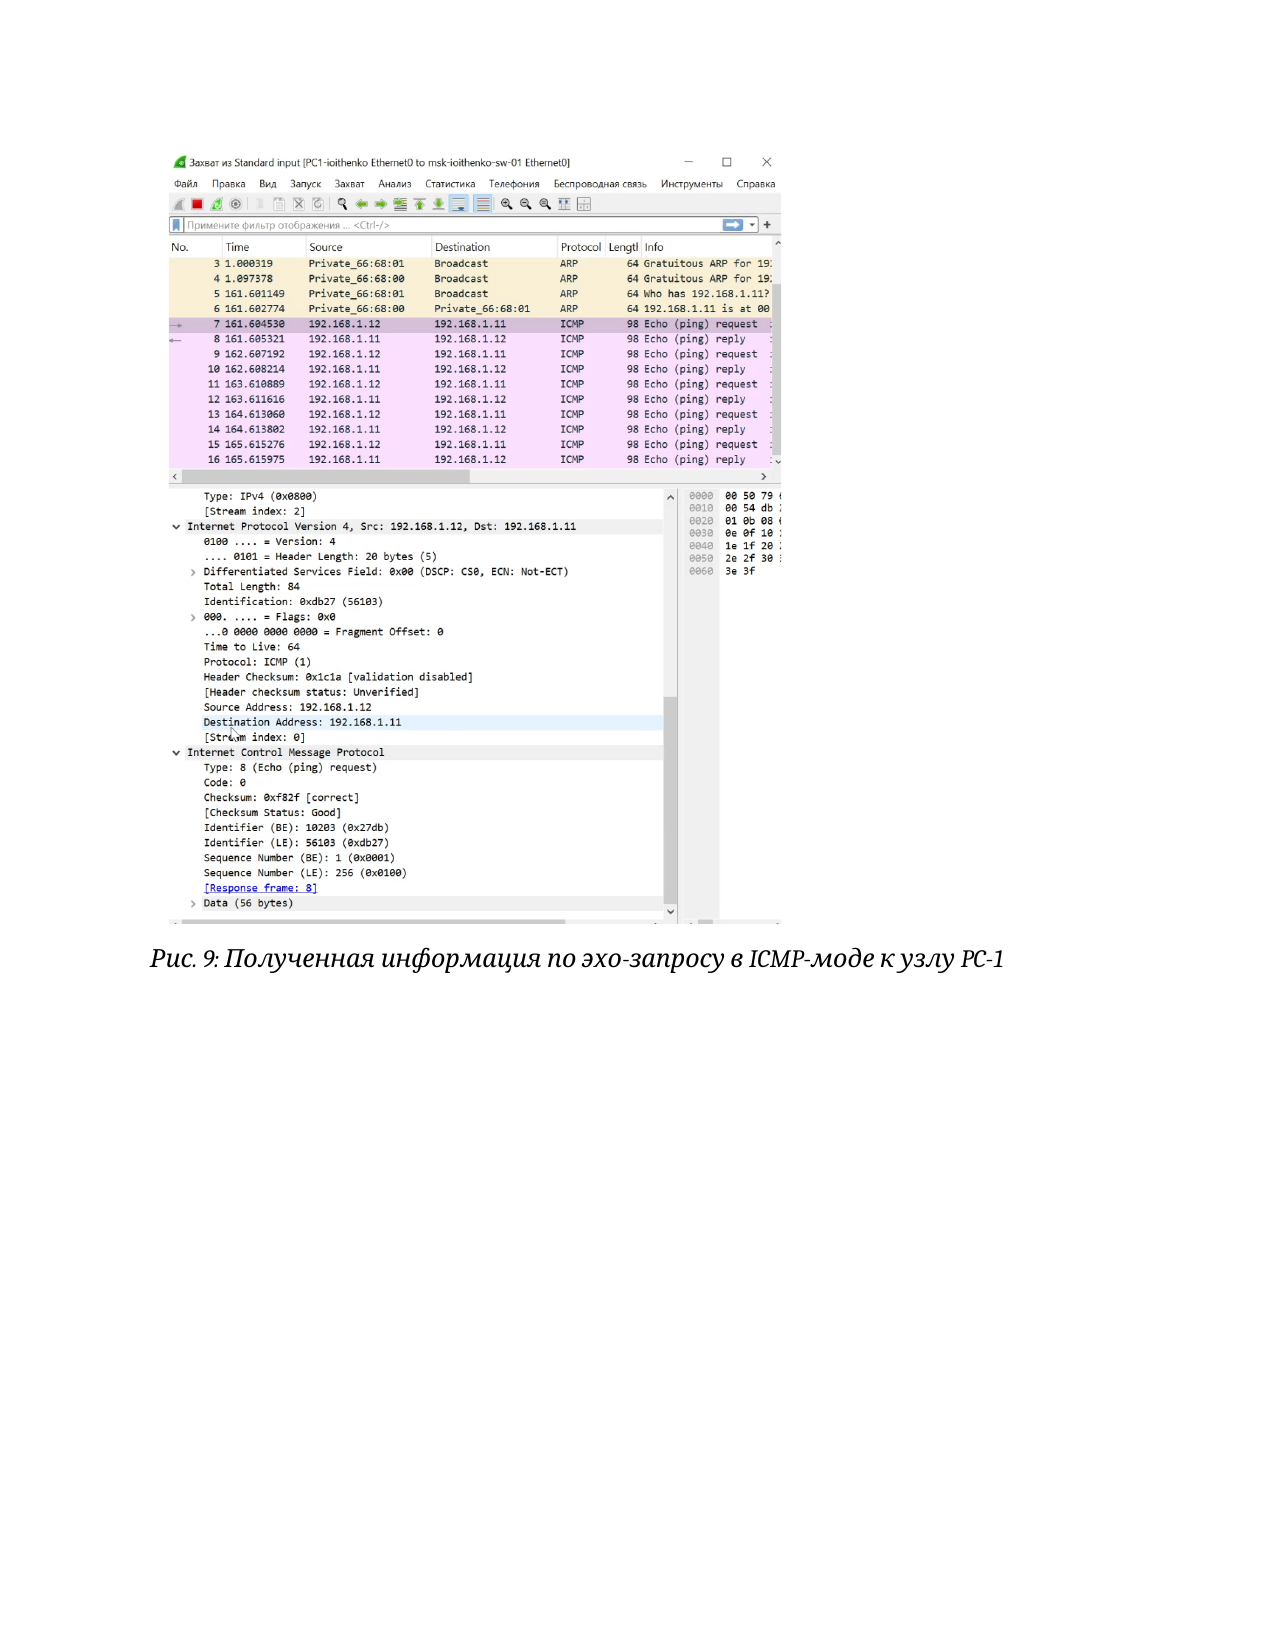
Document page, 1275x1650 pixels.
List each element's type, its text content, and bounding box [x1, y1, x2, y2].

text Рис. 9: Полученная информация по эхо-запросу в ICMP-моде к узлу PC-1 [150, 945, 1125, 973]
picture [168, 150, 782, 924]
